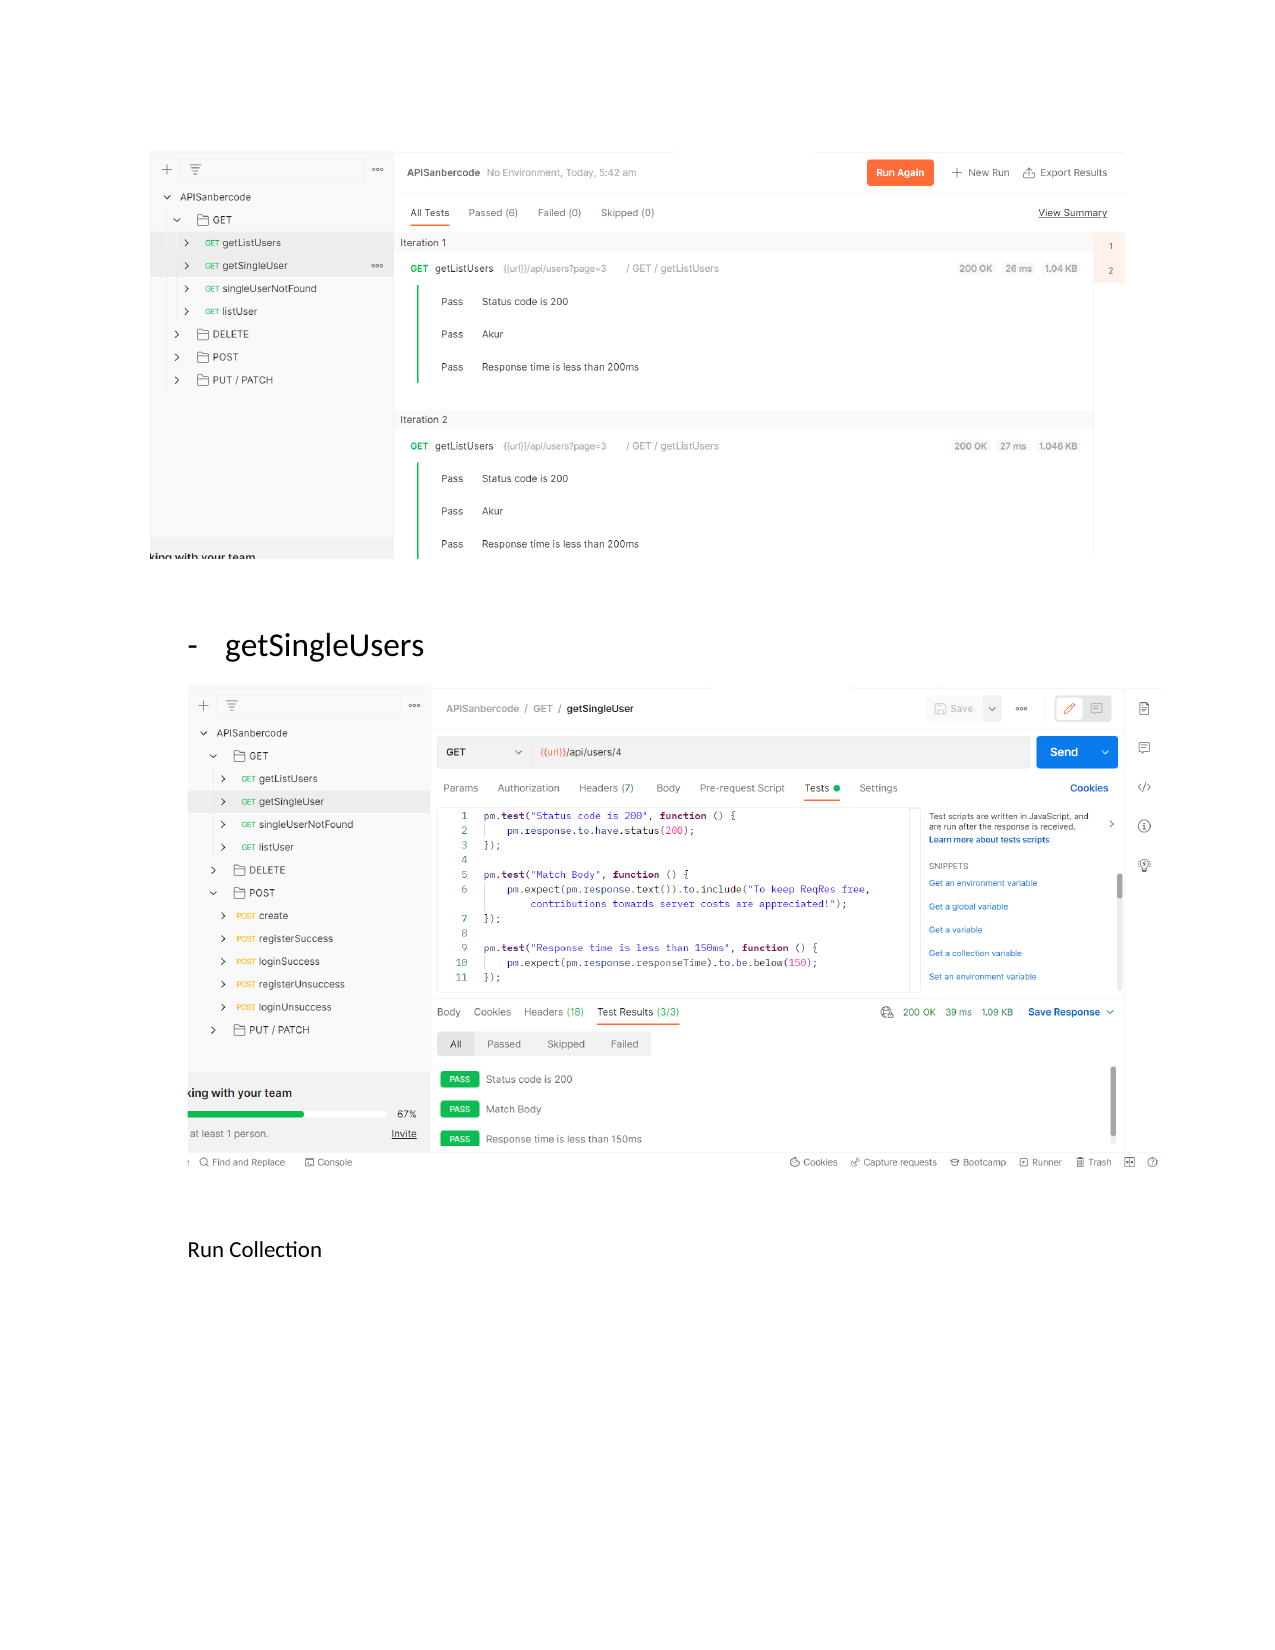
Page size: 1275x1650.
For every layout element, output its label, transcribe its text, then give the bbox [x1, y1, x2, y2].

picture [150, 150, 1125, 559]
text Run Collection [187, 1236, 1125, 1263]
list getSingleUsers [187, 624, 1125, 665]
picture [187, 684, 1163, 1170]
